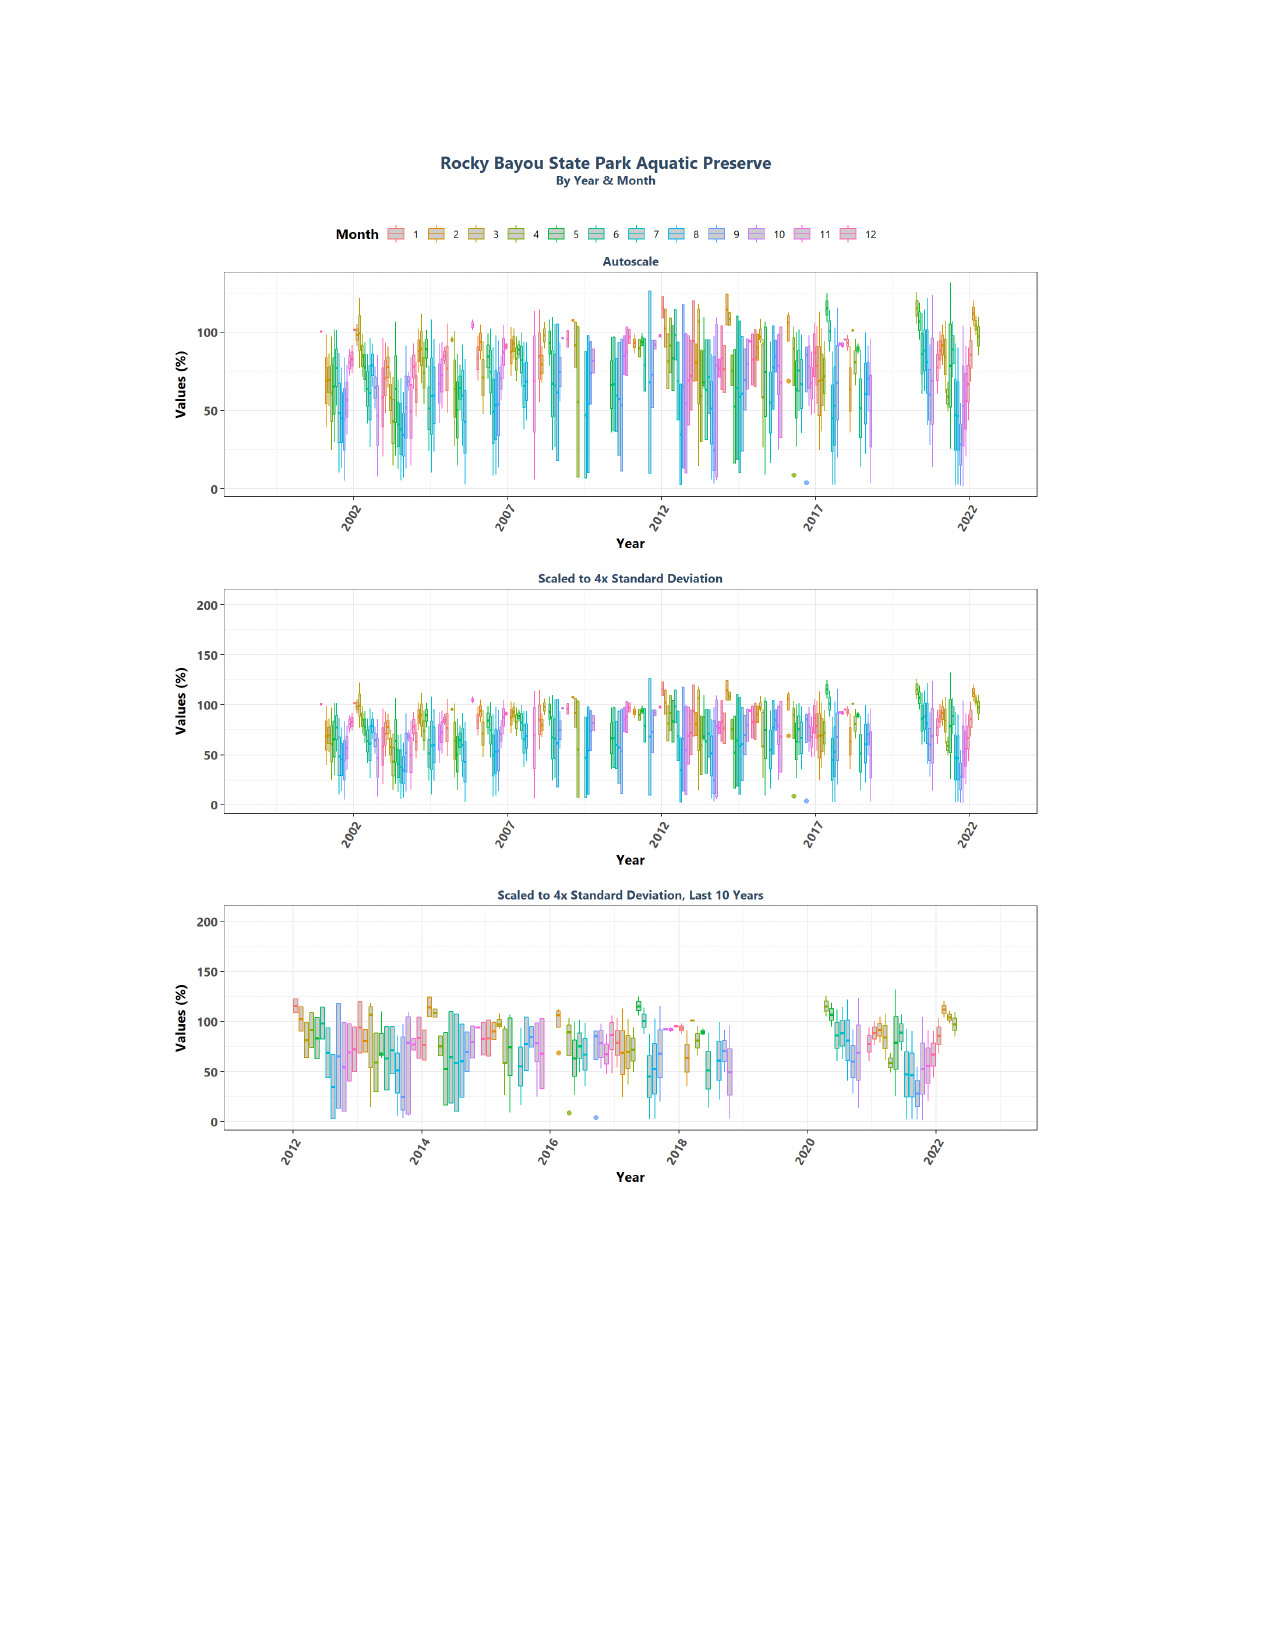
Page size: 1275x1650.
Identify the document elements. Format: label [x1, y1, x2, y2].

picture [168, 150, 1044, 1200]
